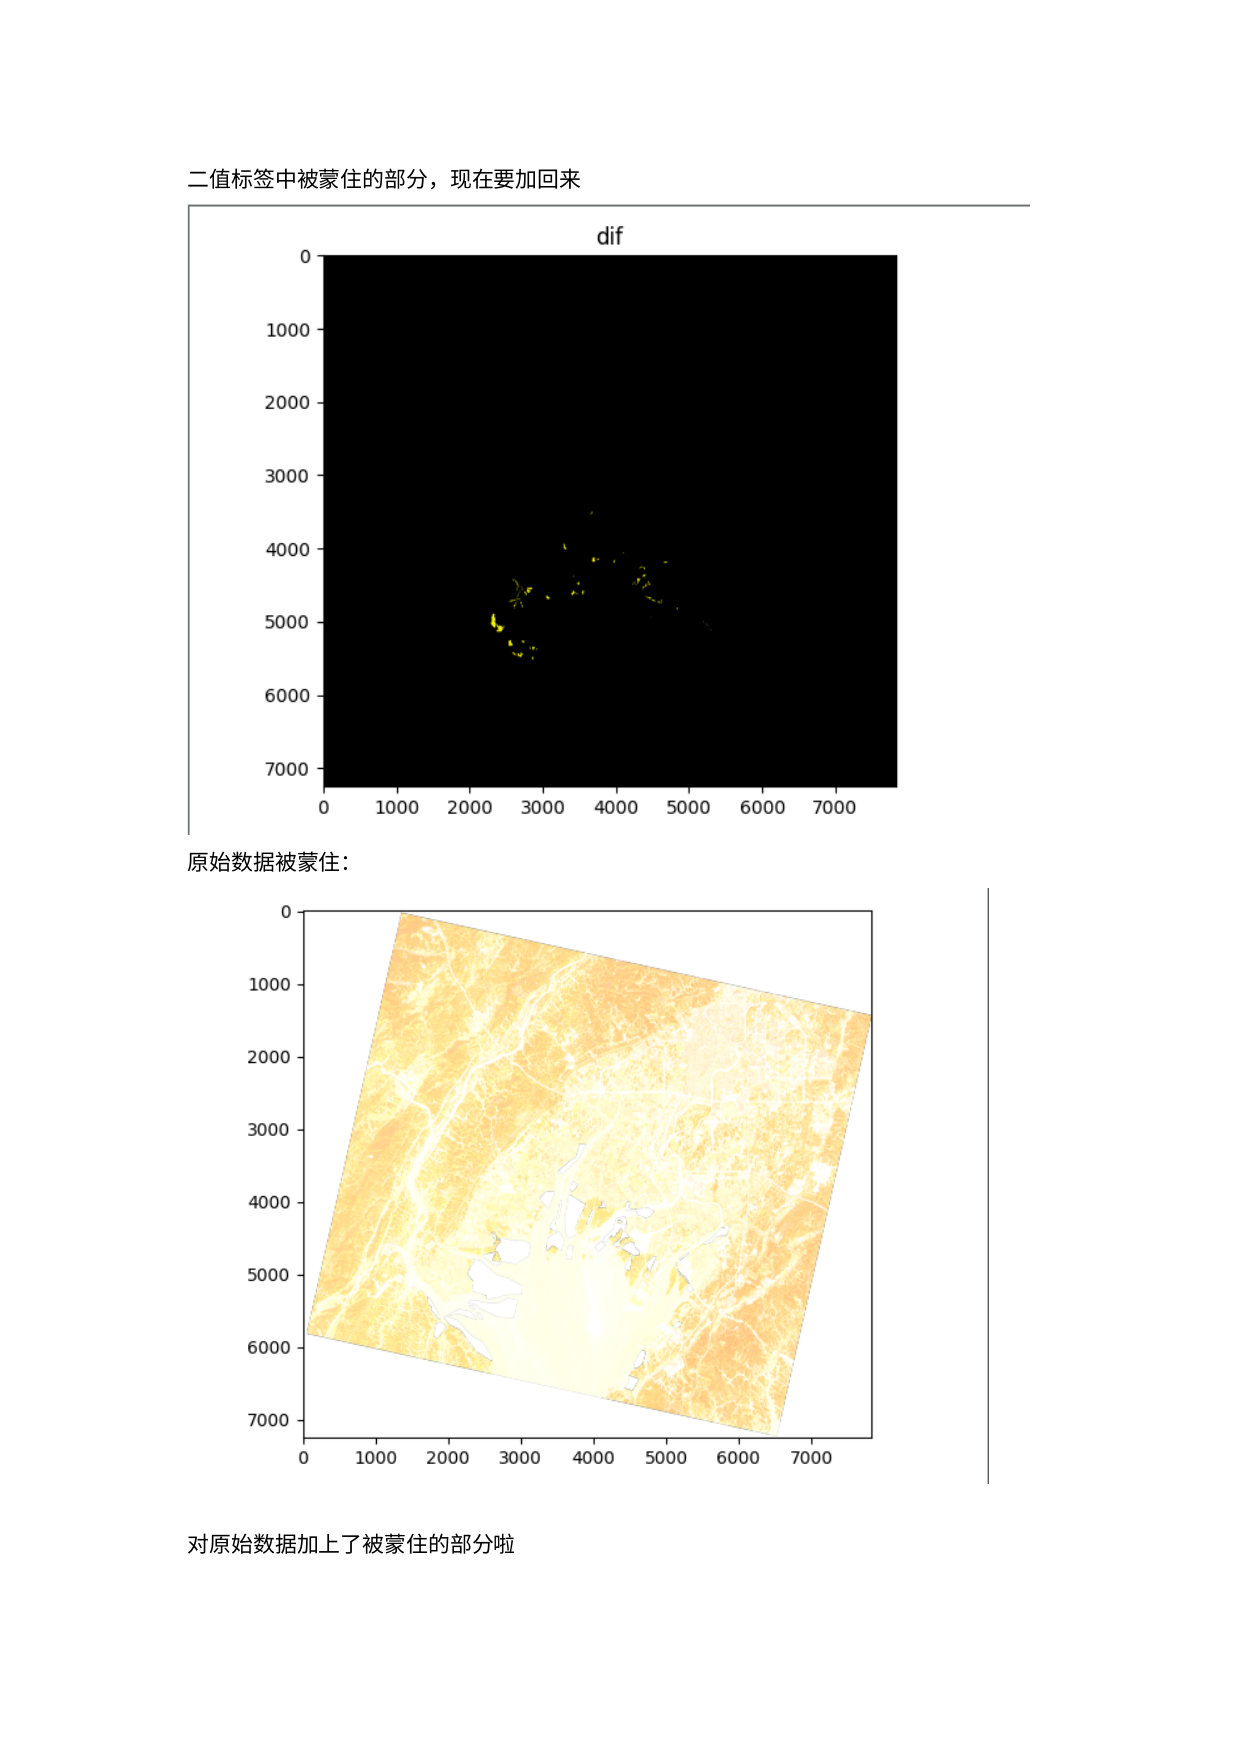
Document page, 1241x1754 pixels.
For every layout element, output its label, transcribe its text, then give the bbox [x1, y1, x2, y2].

picture [187, 888, 989, 1484]
text 原始数据被蒙住： [187, 844, 1053, 877]
text 对原始数据加上了被蒙住的部分啦 [187, 1527, 1053, 1559]
picture [187, 204, 1030, 835]
text 二值标签中被蒙住的部分，现在要加回来 [187, 162, 1053, 194]
